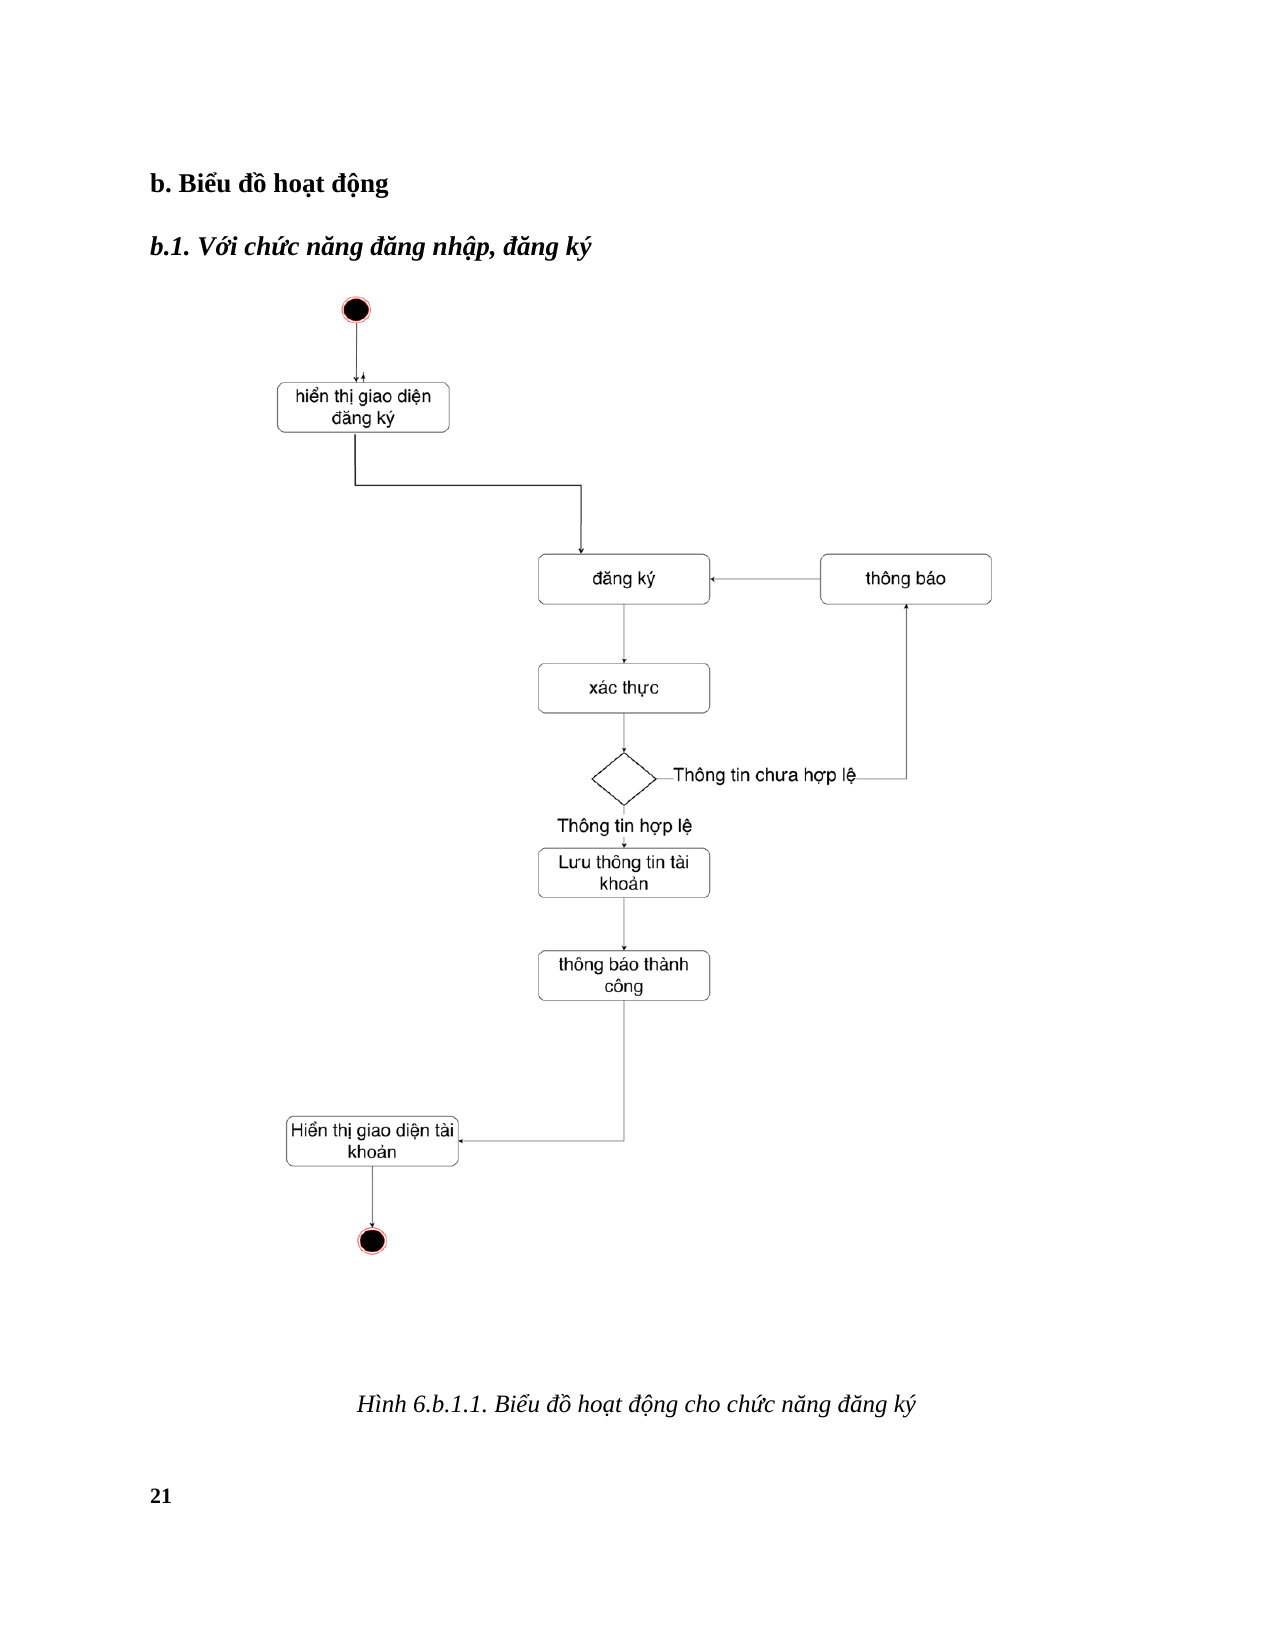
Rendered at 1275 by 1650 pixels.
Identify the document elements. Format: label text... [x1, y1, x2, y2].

picture [268, 285, 1007, 1356]
text Hình 6.b.1.1. Biểu đồ hoạt động cho chức năng đăng ký [150, 1389, 1125, 1418]
subtitle b.1. Với chức năng đăng nhập, đăng ký [150, 230, 1125, 261]
subtitle b. Biểu đồ hoạt động [150, 167, 1125, 198]
